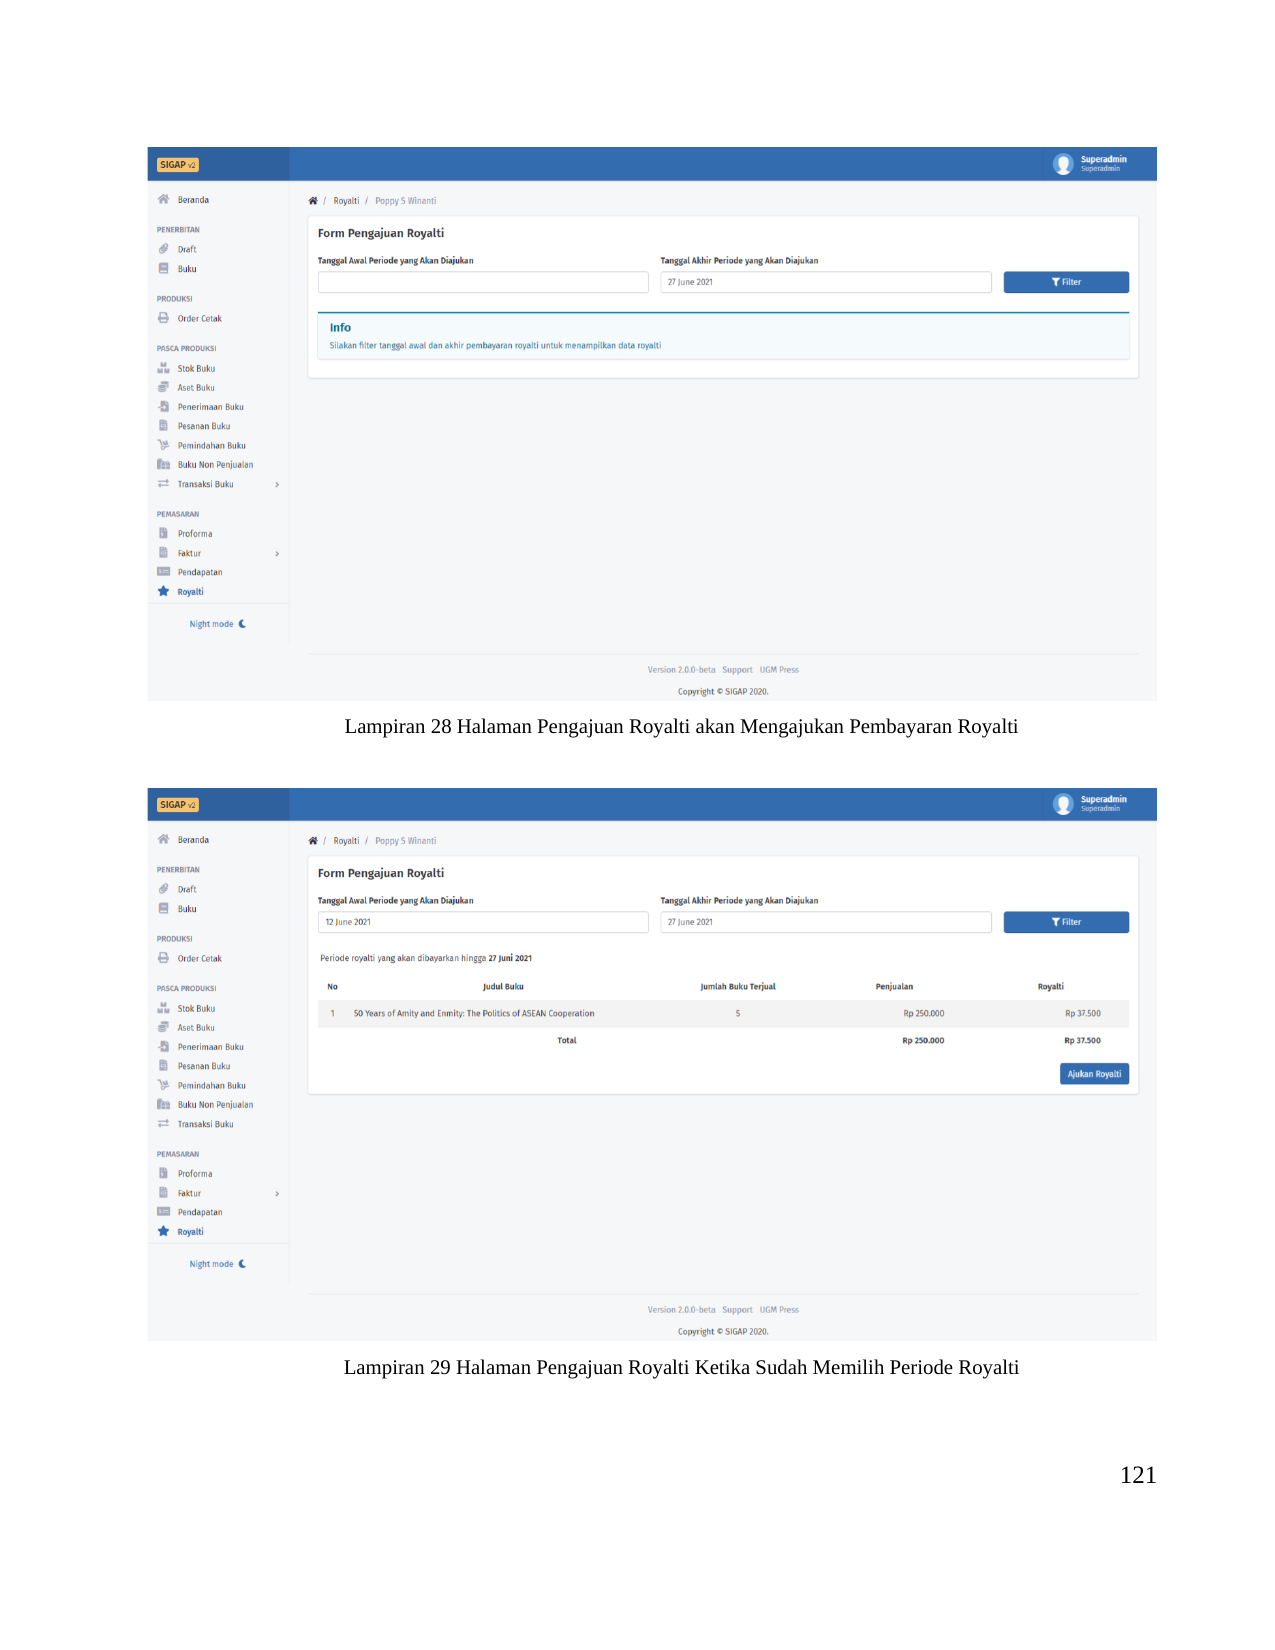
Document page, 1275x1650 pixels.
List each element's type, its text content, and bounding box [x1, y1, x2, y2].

picture [147, 147, 1157, 701]
text Lampiran 29 Halaman Pengajuan Royalti Ketika Sudah Memilih Periode Royalti [148, 1355, 1157, 1379]
text Lampiran 28 Halaman Pengajuan Royalti akan Mengajukan Pembayaran Royalti [148, 714, 1157, 738]
picture [147, 788, 1157, 1341]
